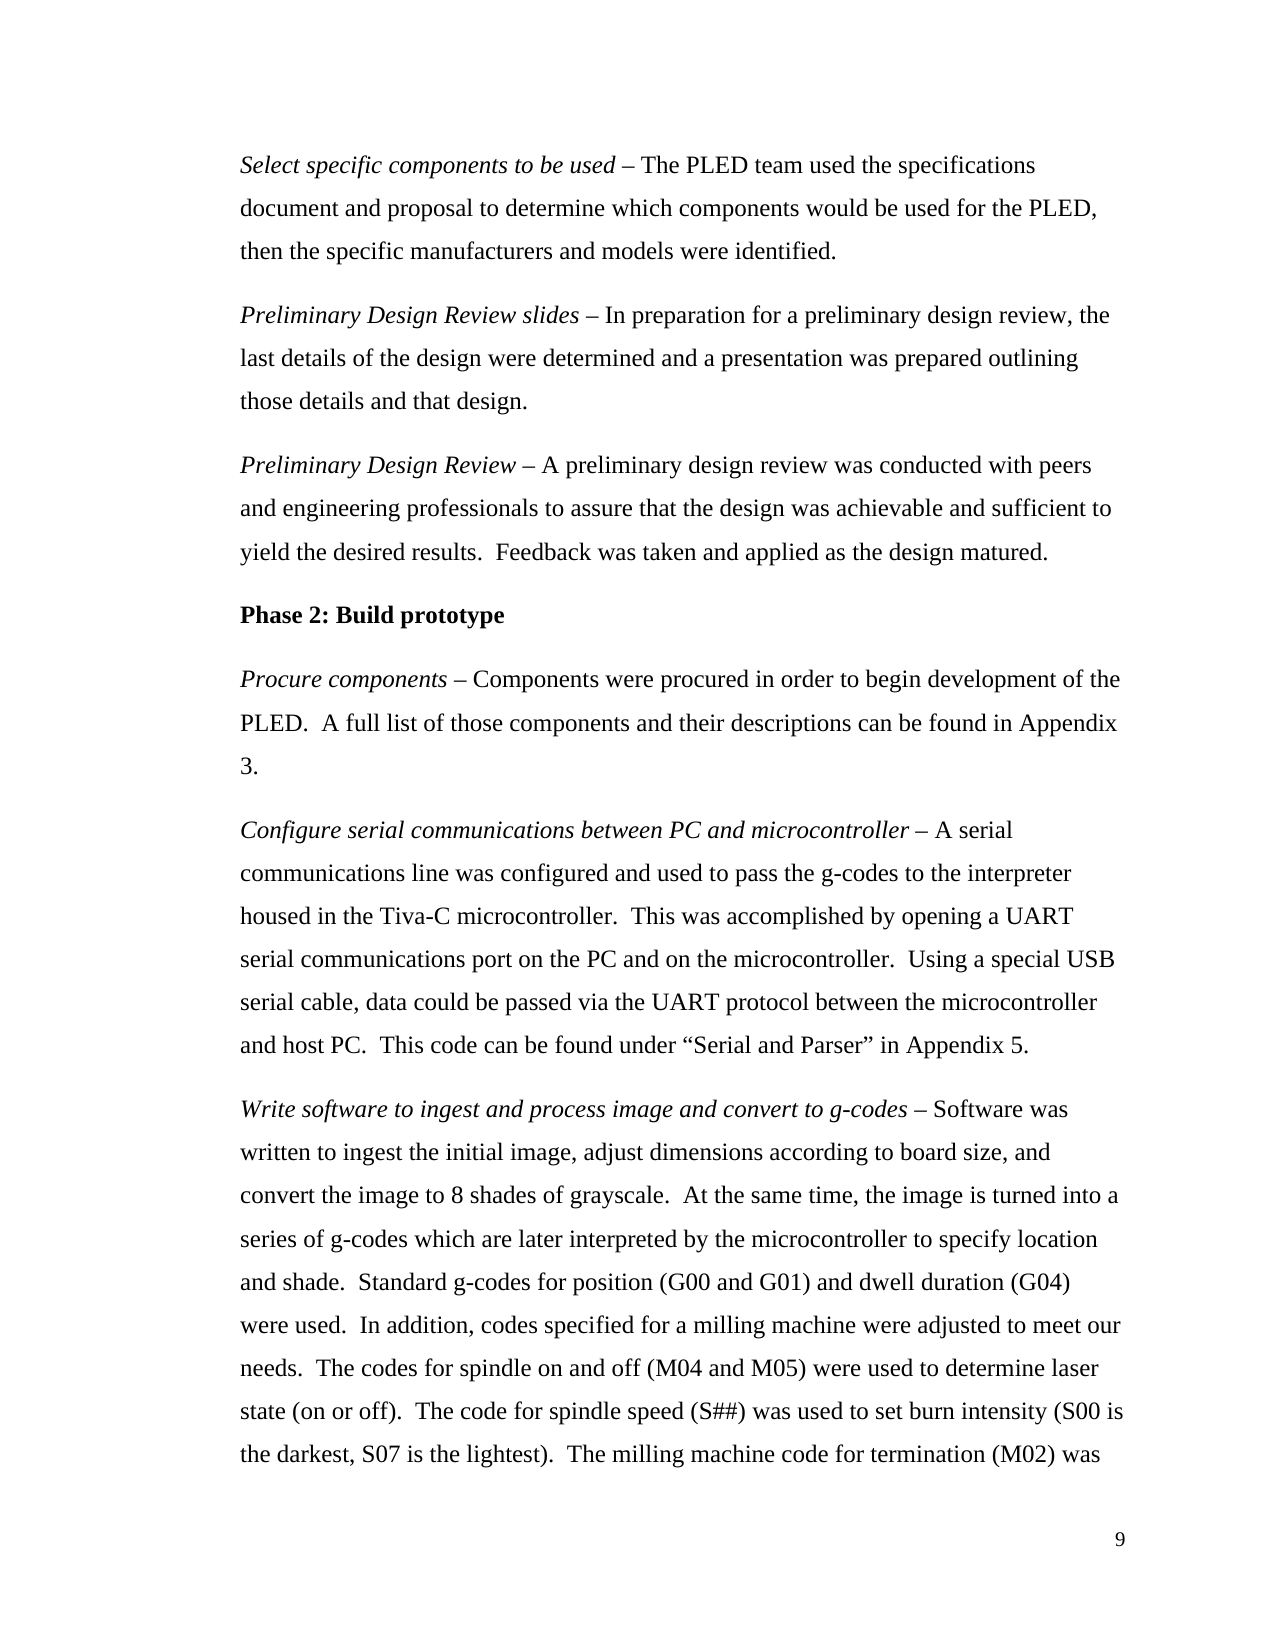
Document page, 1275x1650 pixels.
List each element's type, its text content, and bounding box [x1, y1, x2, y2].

text Configure serial communications between PC and microcontroller – A serial communications line was configured and used to pass the g-codes to the interpreter housed in the Tiva-C microcontroller. This was accomplished by opening a UART serial communications port on the PC and on the microcontroller. Using a special USB serial cable, data could be passed via the UART protocol between the microcontroller and host PC. This code can be found under “Serial and Parser” in Appendix 5. [240, 815, 1125, 1059]
text Phase 2: Build prototype [240, 601, 1125, 629]
text Preliminary Design Review – A preliminary design review was conducted with peers and engineering professionals to assure that the design was achievable and sufficient to yield the desired results. Feedback was taken and applied as the design matured. [240, 450, 1125, 565]
text Select specific components to be used – The PLED team used the specifications document and proposal to determine which components would be used for the PLED, then the specific manufacturers and models were identified. [240, 150, 1125, 265]
text Procure components – Components were procured in order to begin development of the PLED. A full list of those components and their descriptions can be found in Appendix 3. [240, 664, 1125, 779]
text Preliminary Design Review slides – In preparation for a preliminary design review, the last details of the design were determined and a presentation was prepared outlining those details and that design. [240, 300, 1125, 415]
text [240, 1094, 1125, 1468]
